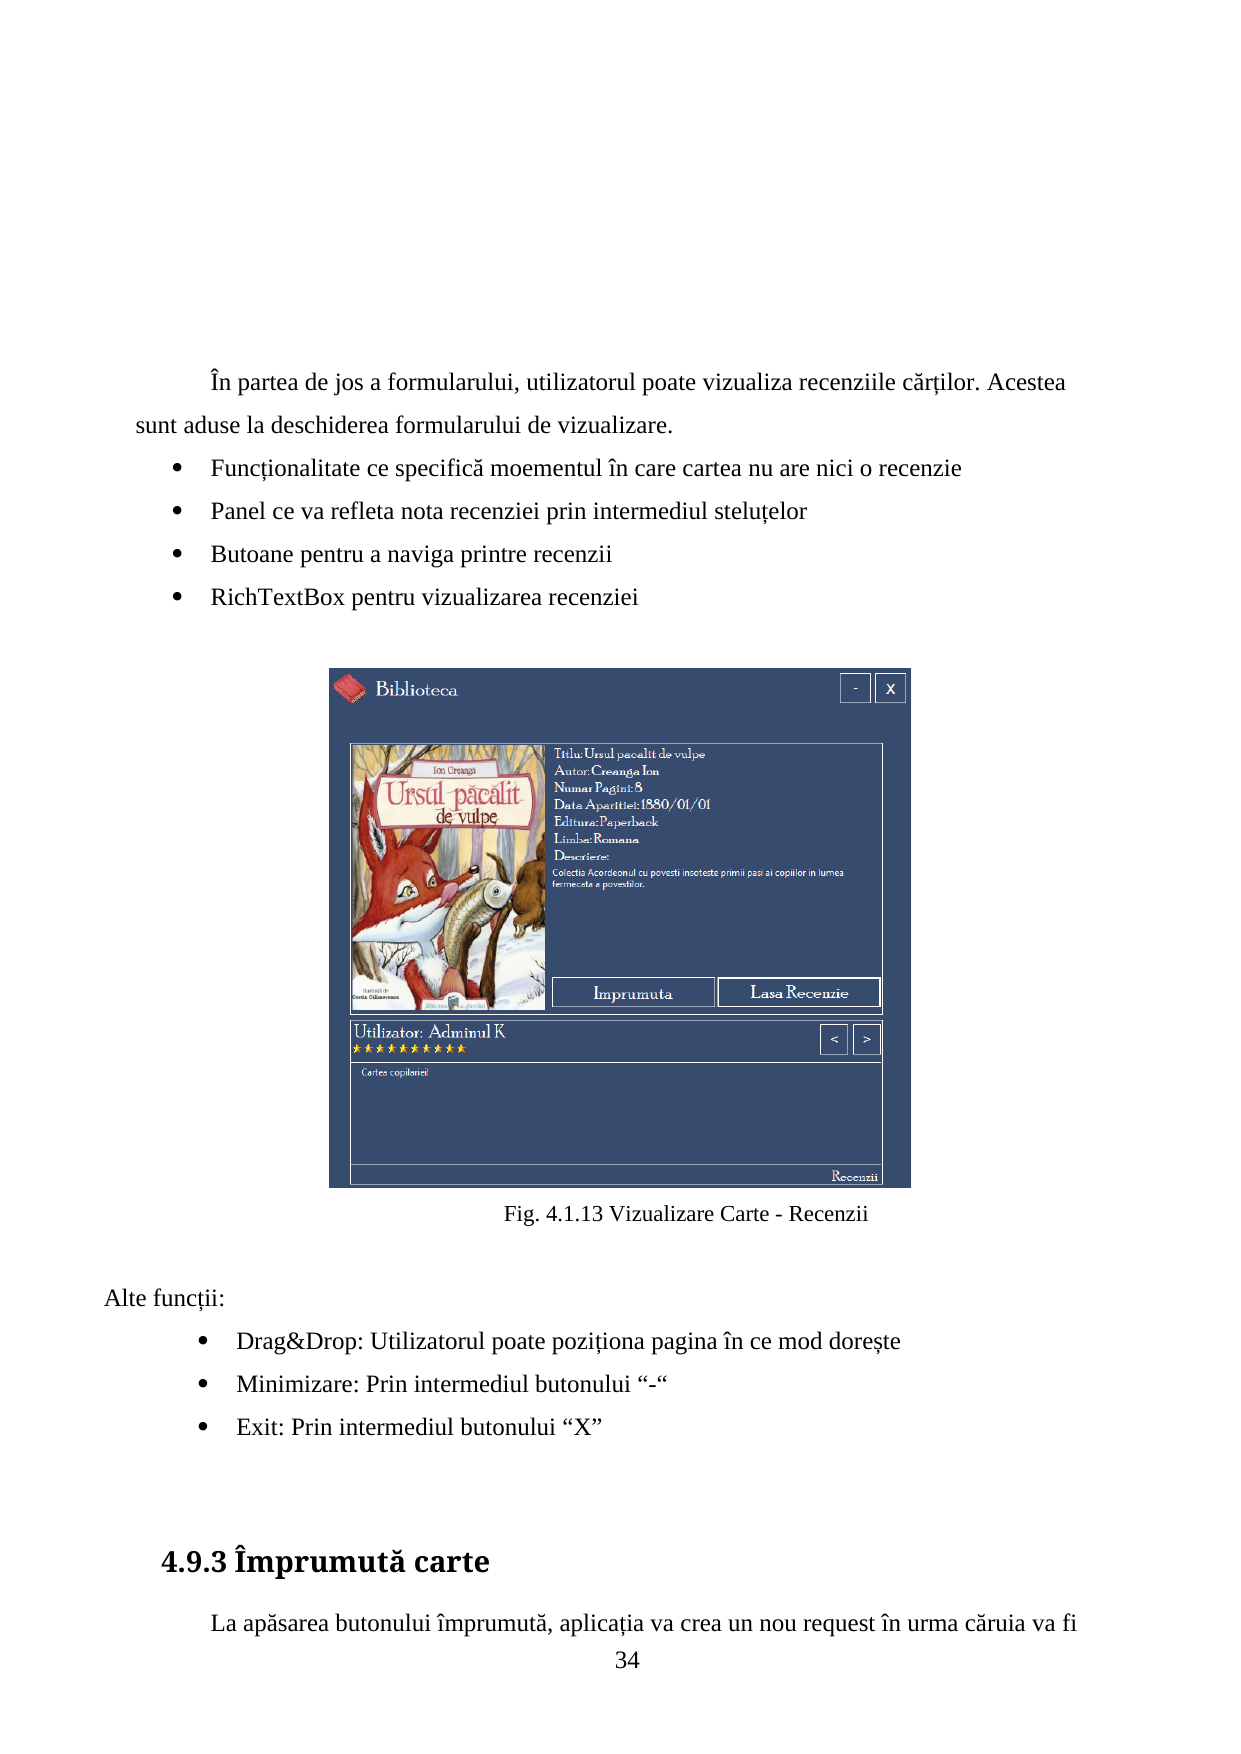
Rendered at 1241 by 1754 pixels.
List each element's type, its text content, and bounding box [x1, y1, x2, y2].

text În partea de jos a formularului, utilizatorul poate vizualiza recenziile cărților. Acestea sunt aduse la deschiderea formularului de vizualizare. [135, 367, 1105, 438]
picture [329, 668, 912, 1188]
text Alte funcții: [103, 1283, 1105, 1312]
list Butoane pentru a naviga printre recenzii [173, 539, 1105, 568]
list Funcționalitate ce specifică moementul în care cartea nu are nici o recenzie [173, 453, 1105, 482]
list Exit: Prin intermediul butonului “X” [198, 1412, 1105, 1441]
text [135, 1608, 1105, 1637]
list Drag&Drop: Utilizatorul poate poziționa pagina în ce mod dorește [198, 1326, 1105, 1355]
text Fig. 4.1.13 Vizualizare Carte - Recenzii [242, 1200, 1105, 1227]
list Minimizare: Prin intermediul butonului “-“ [198, 1369, 1105, 1398]
list Panel ce va refleta nota recenziei prin intermediul steluțelor [173, 496, 1105, 525]
list RichTextBox pentru vizualizarea recenziei [173, 582, 1105, 611]
subtitle 4.9.3 Împrumută carte [161, 1542, 1105, 1581]
